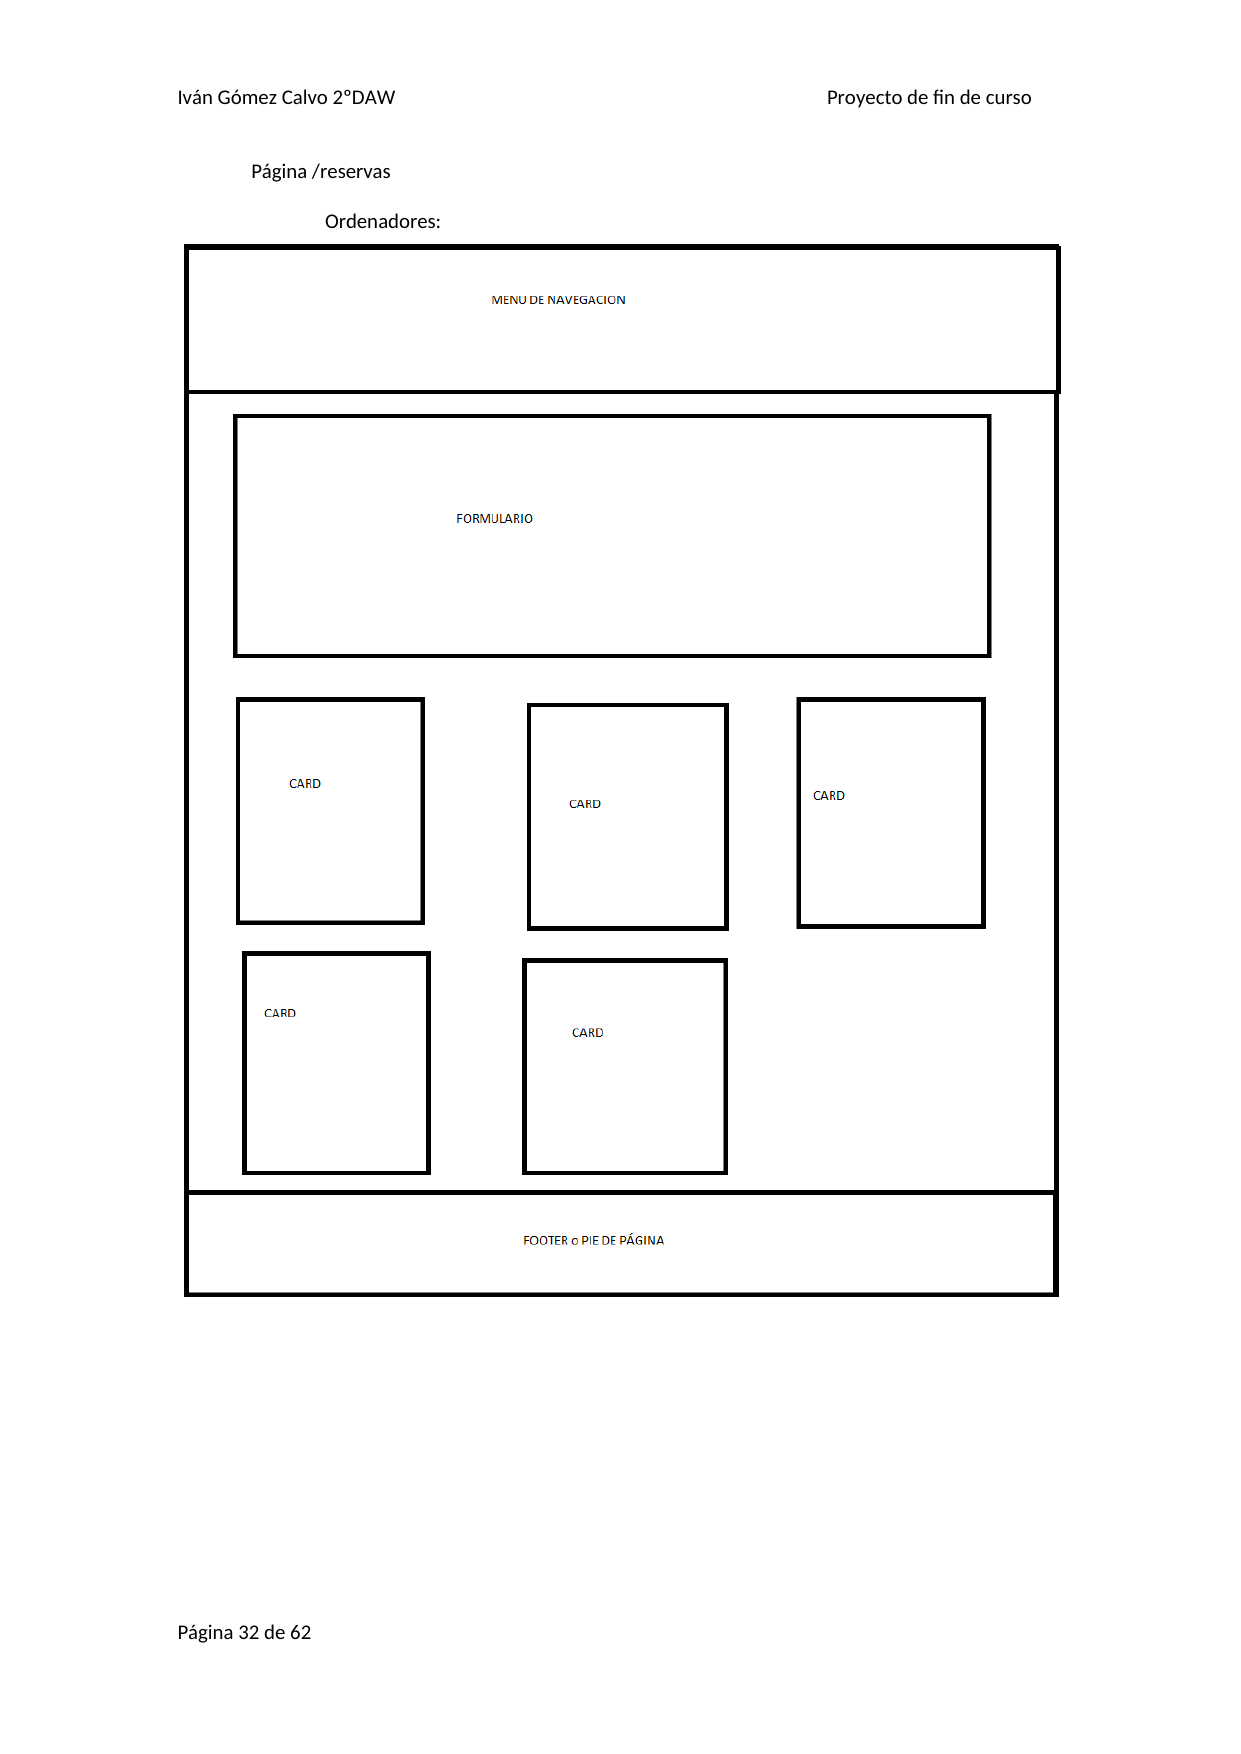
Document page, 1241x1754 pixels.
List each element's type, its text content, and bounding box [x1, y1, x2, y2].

picture [177, 237, 1063, 1317]
text Ordenadores: [177, 208, 1063, 237]
text Página /reservas [177, 158, 1063, 183]
